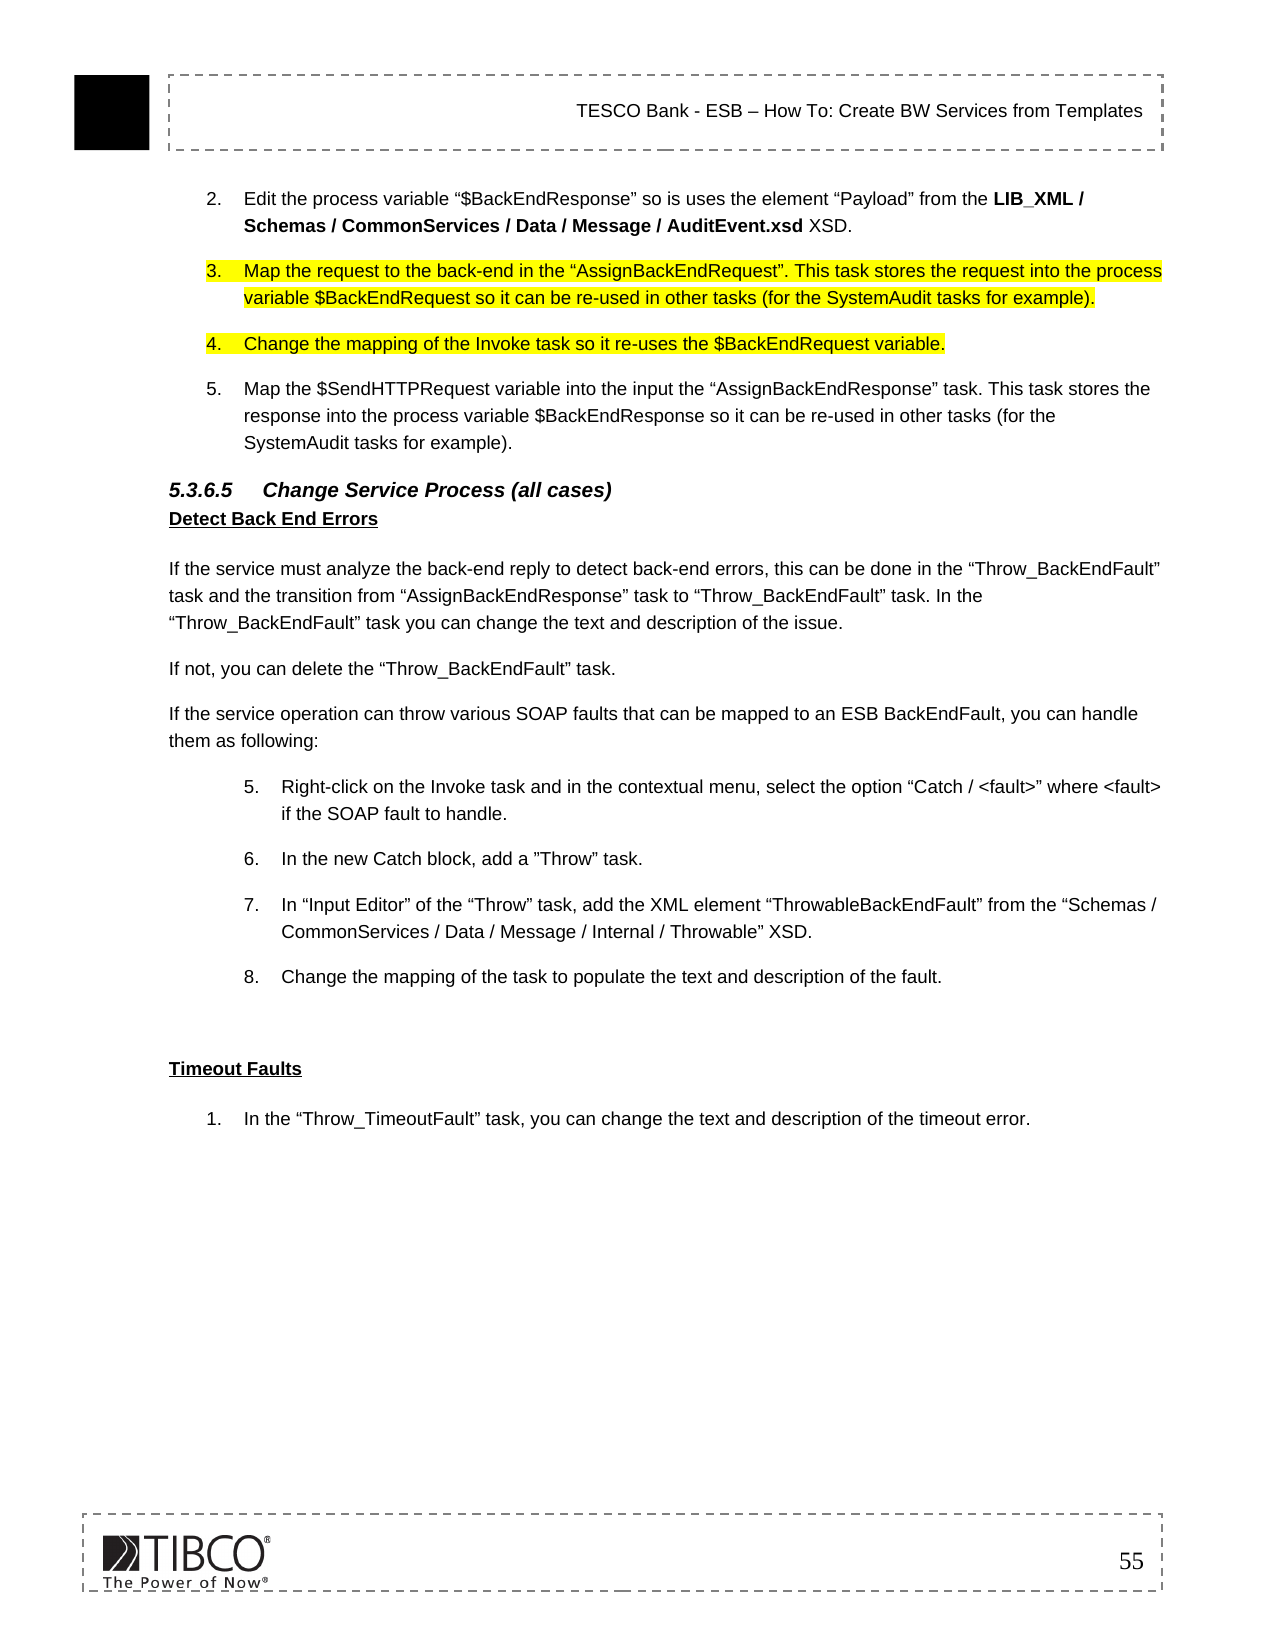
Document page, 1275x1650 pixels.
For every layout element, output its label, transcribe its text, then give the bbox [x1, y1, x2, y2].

list Map the $SendHTTPRequest variable into the input the “AssignBackEndResponse” task. This task stores the response into the process variable $BackEndResponse so it can be re-used in other tasks (for the SystemAudit tasks for example). [206, 378, 1162, 453]
list Change the mapping of the Invoke task so it re-uses the $BackEndRequest variable. [206, 332, 1162, 354]
subtitle Change Service Process (all cases) [169, 477, 1162, 501]
list In “Input Editor” of the “Throw” task, add the XML element “ThrowableBackEndFault” from the “Schemas / CommonServices / Data / Message / Internal / Throwable” XSD. [244, 894, 1162, 942]
picture [103, 1535, 271, 1588]
list Map the request to the back-end in the “AssignBackEndRequest”. This task stores the request into the process variable $BackEndRequest so it can be re-used in other tasks (for the SystemAudit tasks for example). [206, 282, 1162, 308]
list Right-click on the Invoke task and in the contextual menu, select the option “Catch / <fault>” where <fault> if the SOAP fault to handle. [244, 776, 1162, 824]
text If not, you can delete the “Throw_BackEndFault” task. [169, 657, 1162, 679]
list Edit the process variable “$BackEndResponse” so is uses the element “Payload” from the LIB_XML / Schemas / CommonServices / Data / Message / AuditEvent.xsd XSD. [206, 187, 1162, 236]
subtitle Detect Back End Errors [169, 508, 1162, 529]
list Change the mapping of the task to populate the text and description of the fault. [244, 966, 1162, 988]
list In the “Throw_TimeoutFault” task, you can change the text and description of the timeout error. [206, 1108, 1162, 1129]
text If the service must analyze the back-end reply to detect back-end errors, this can be done in the “Throw_BackEndFault” task and the transition from “AssignBackEndResponse” task to “Throw_BackEndFault” task. In the “Throw_BackEndFault” task you can change the text and description of the issue. [169, 558, 1162, 633]
text If the service operation can throw various SOAP faults that can be mapped to an ESB BackEndFault, you can handle them as following: [169, 703, 1162, 751]
list In the new Catch block, add a ”Throw” task. [244, 848, 1162, 869]
subtitle Timeout Faults [169, 1057, 1162, 1079]
